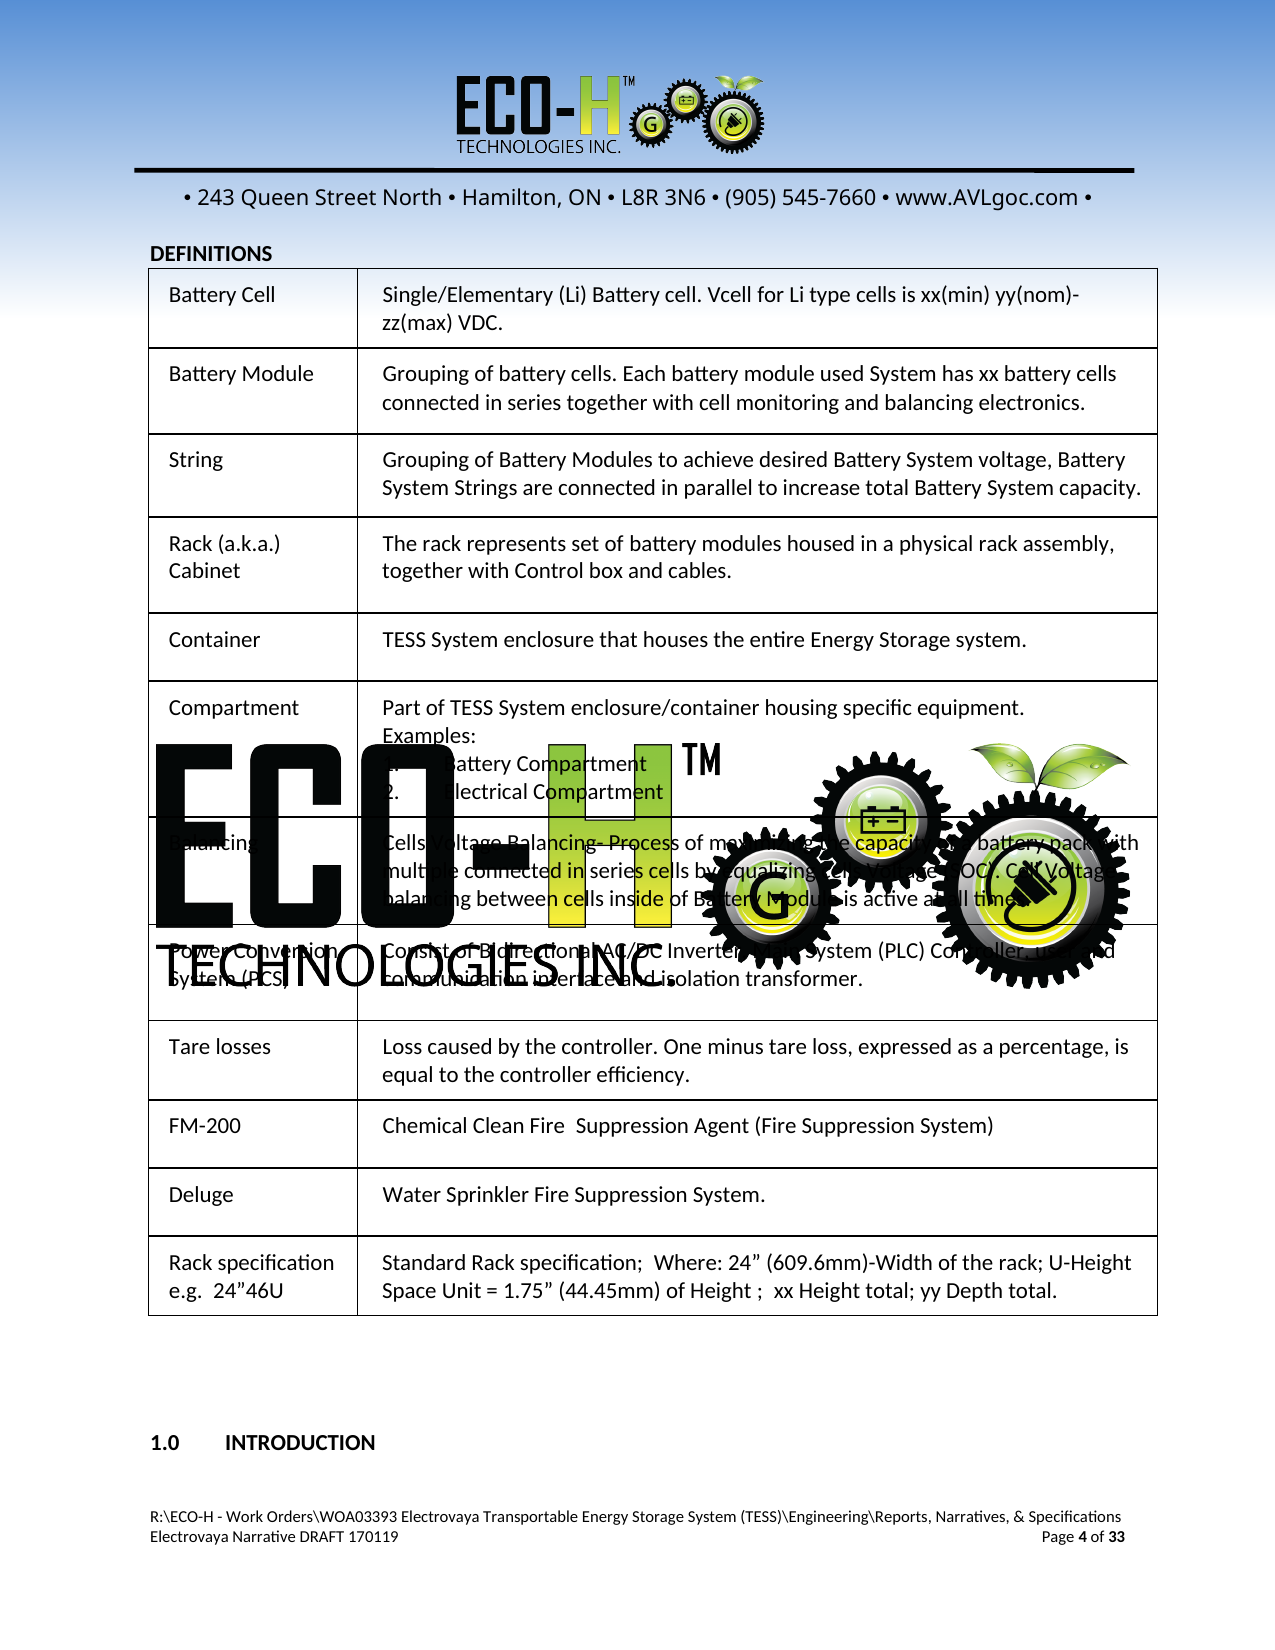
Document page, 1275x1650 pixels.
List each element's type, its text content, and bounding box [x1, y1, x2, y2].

table_cell Standard Rack specification; Where: 24” (609.6mm)-Width of the rack; U-Height Space Unit = 1.75” (44.45mm) of Height ; xx Height total; yy Depth total. [358, 1237, 1157, 1315]
table_cell Tare losses [149, 1021, 357, 1099]
picture [456, 75, 765, 158]
table_cell String [149, 435, 357, 516]
table_cell Compartment [149, 682, 357, 816]
table_cell Loss caused by the controller. One minus tare loss, expressed as a percentage, is equal to the controller efficiency. [358, 1021, 1157, 1099]
table_cell Part of TESS System enclosure/container housing specific equipment. Examples: Battery Compartment Electrical Compartment [358, 682, 1157, 816]
table_cell Power Conversion System (PCS) [149, 925, 357, 1019]
table_cell FM-200 [149, 1101, 357, 1167]
table_cell Balancing [149, 818, 357, 923]
table_cell Rack specification e.g. 24”46U [149, 1237, 357, 1315]
table_cell Water Sprinkler Fire Suppression System. [358, 1169, 1157, 1235]
table_cell Container [149, 614, 357, 680]
table_cell Grouping of Battery Modules to achieve desired Battery System voltage, Battery System Strings are connected in parallel to increase total Battery System capacity. [358, 435, 1157, 516]
table_cell Rack (a.k.a.) Cabinet [149, 518, 357, 612]
table_cell The rack represents set of battery modules housed in a physical rack assembly, together with Control box and cables. [358, 518, 1157, 612]
table_cell Consist of Bidirectional AC/DC Inverter, Main System (PLC) Controller, user and communication interface and isolation transformer. [358, 925, 1157, 1019]
table_cell TESS System enclosure that houses the entire Energy Storage system. [358, 614, 1157, 680]
table_cell Battery Module [149, 349, 357, 433]
table_cell Cells Voltage Balancing- Process of maximizing the capacity of a battery pack with multiple connected in series cells by equalizing cells Voltage (SOC). Cell Voltage balancing between cells inside of Battery Module is active at all times. [358, 818, 1157, 923]
table_cell Grouping of battery cells. Each battery module used System has xx battery cells connected in series together with cell monitoring and balancing electronics. [358, 349, 1157, 433]
table_cell Deluge [149, 1169, 357, 1235]
text DEFINITIONS [150, 239, 1137, 268]
text 1.0 INTRODUCTION [150, 1428, 1137, 1456]
table_header Battery Cell [149, 269, 357, 347]
table_header Single/Elementary (Li) Battery cell. Vcell for Li type cells is xx(min) yy(nom)-zz(max) VDC. [358, 269, 1157, 347]
table_cell Chemical Clean Fire Suppression Agent (Fire Suppression System) [358, 1101, 1157, 1167]
